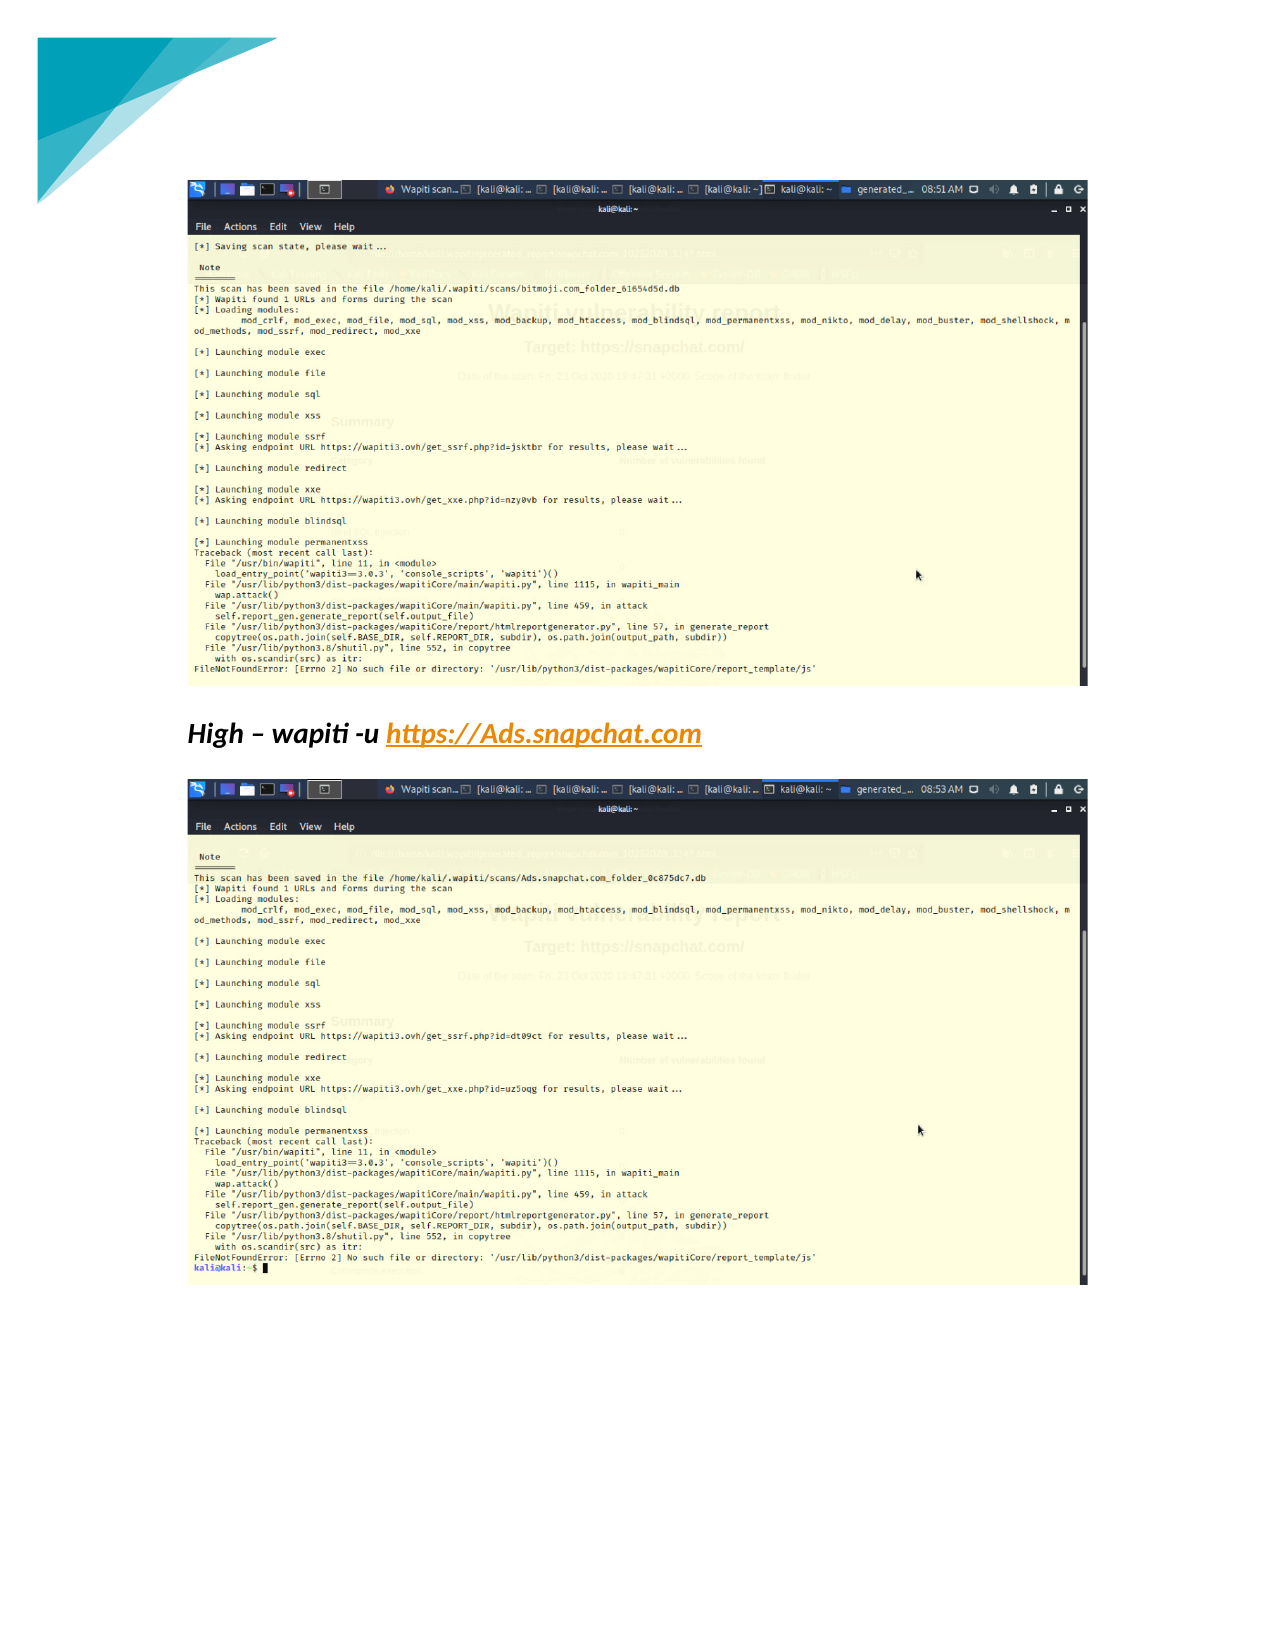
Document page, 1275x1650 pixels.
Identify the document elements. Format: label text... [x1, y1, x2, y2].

picture [187, 779, 1088, 1285]
picture [37, 37, 1088, 686]
text High – wapiti -u https://Ads.snapchat.com [187, 715, 1087, 750]
